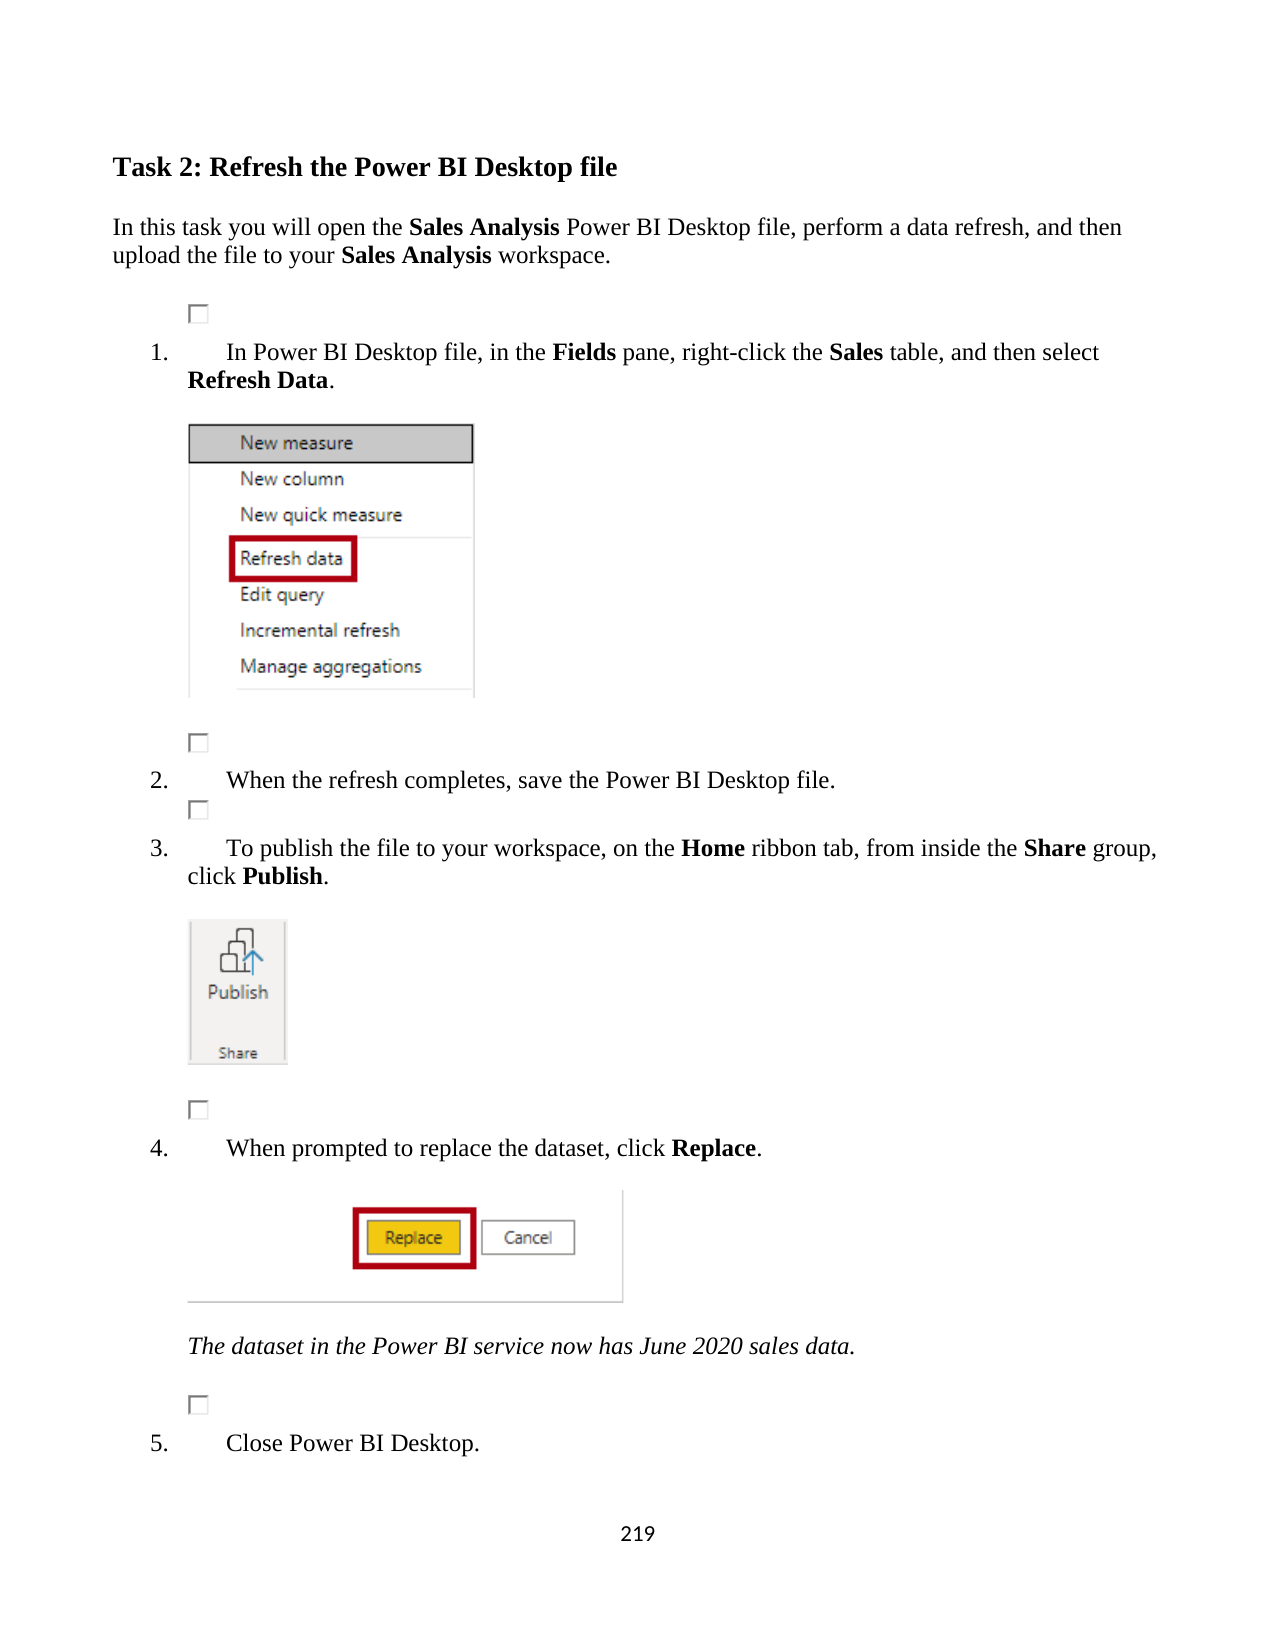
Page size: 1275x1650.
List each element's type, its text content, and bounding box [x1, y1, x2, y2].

picture [187, 423, 475, 698]
picture [187, 1190, 624, 1303]
list When prompted to replace the dataset, click Replace. [150, 1094, 1162, 1161]
list Close Power BI Desktop. [150, 1389, 1162, 1457]
text The dataset in the Power BI service now has June 2020 sales data. [187, 1331, 1162, 1360]
list When the refresh completes, save the Power BI Desktop file. [150, 727, 1162, 794]
text Task 2: Refresh the Power BI Desktop file [112, 150, 1162, 182]
list To publish the file to your workspace, on the Home ribbon tab, from inside the Share group, click Publish. [150, 794, 1162, 890]
text In this task you will open the Sales Analysis Power BI Desktop file, perform a data refresh, and then upload the file to your Sales Analysis workspace. [112, 212, 1162, 269]
list In Power BI Desktop file, in the Fields pane, right-click the Sales table, and then select Refresh Data. [150, 298, 1162, 394]
picture [187, 919, 288, 1065]
